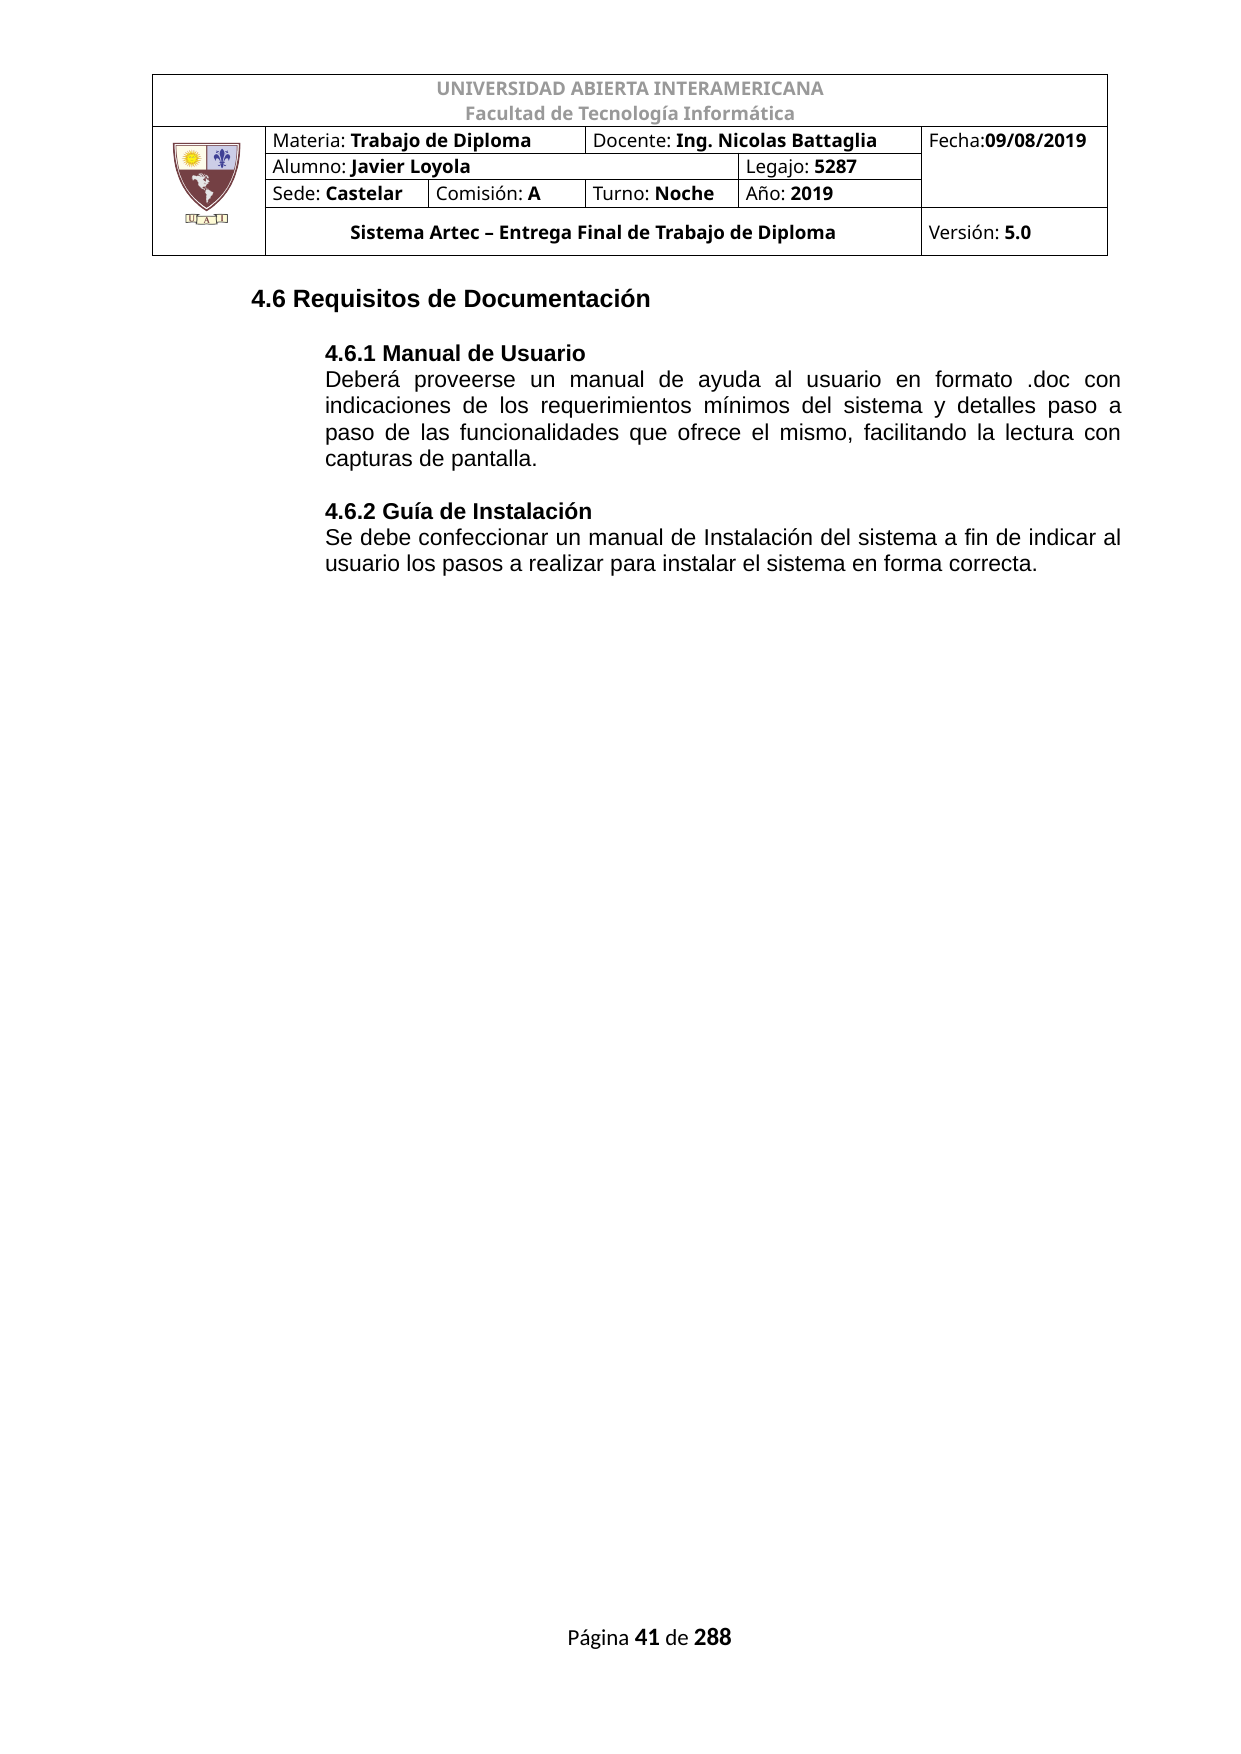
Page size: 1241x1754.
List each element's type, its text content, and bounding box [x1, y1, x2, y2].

text 4.6.1 Manual de Usuario [325, 339, 1122, 366]
picture [157, 136, 257, 228]
text Deberá proveerse un manual de ayuda al usuario en formato .doc con indicaciones de los requerimientos mínimos del sistema y detalles paso a paso de las funcionalidades que ofrece el mismo, facilitando la lectura con capturas de pantalla. [325, 366, 1122, 471]
text Se debe confeccionar un manual de Instalación del sistema a fin de indicar al usuario los pasos a realizar para instalar el sistema en forma correcta. [325, 524, 1122, 577]
text 4.6.2 Guía de Instalación [325, 498, 1122, 524]
text 4.6 Requisitos de Documentación [251, 284, 1122, 313]
